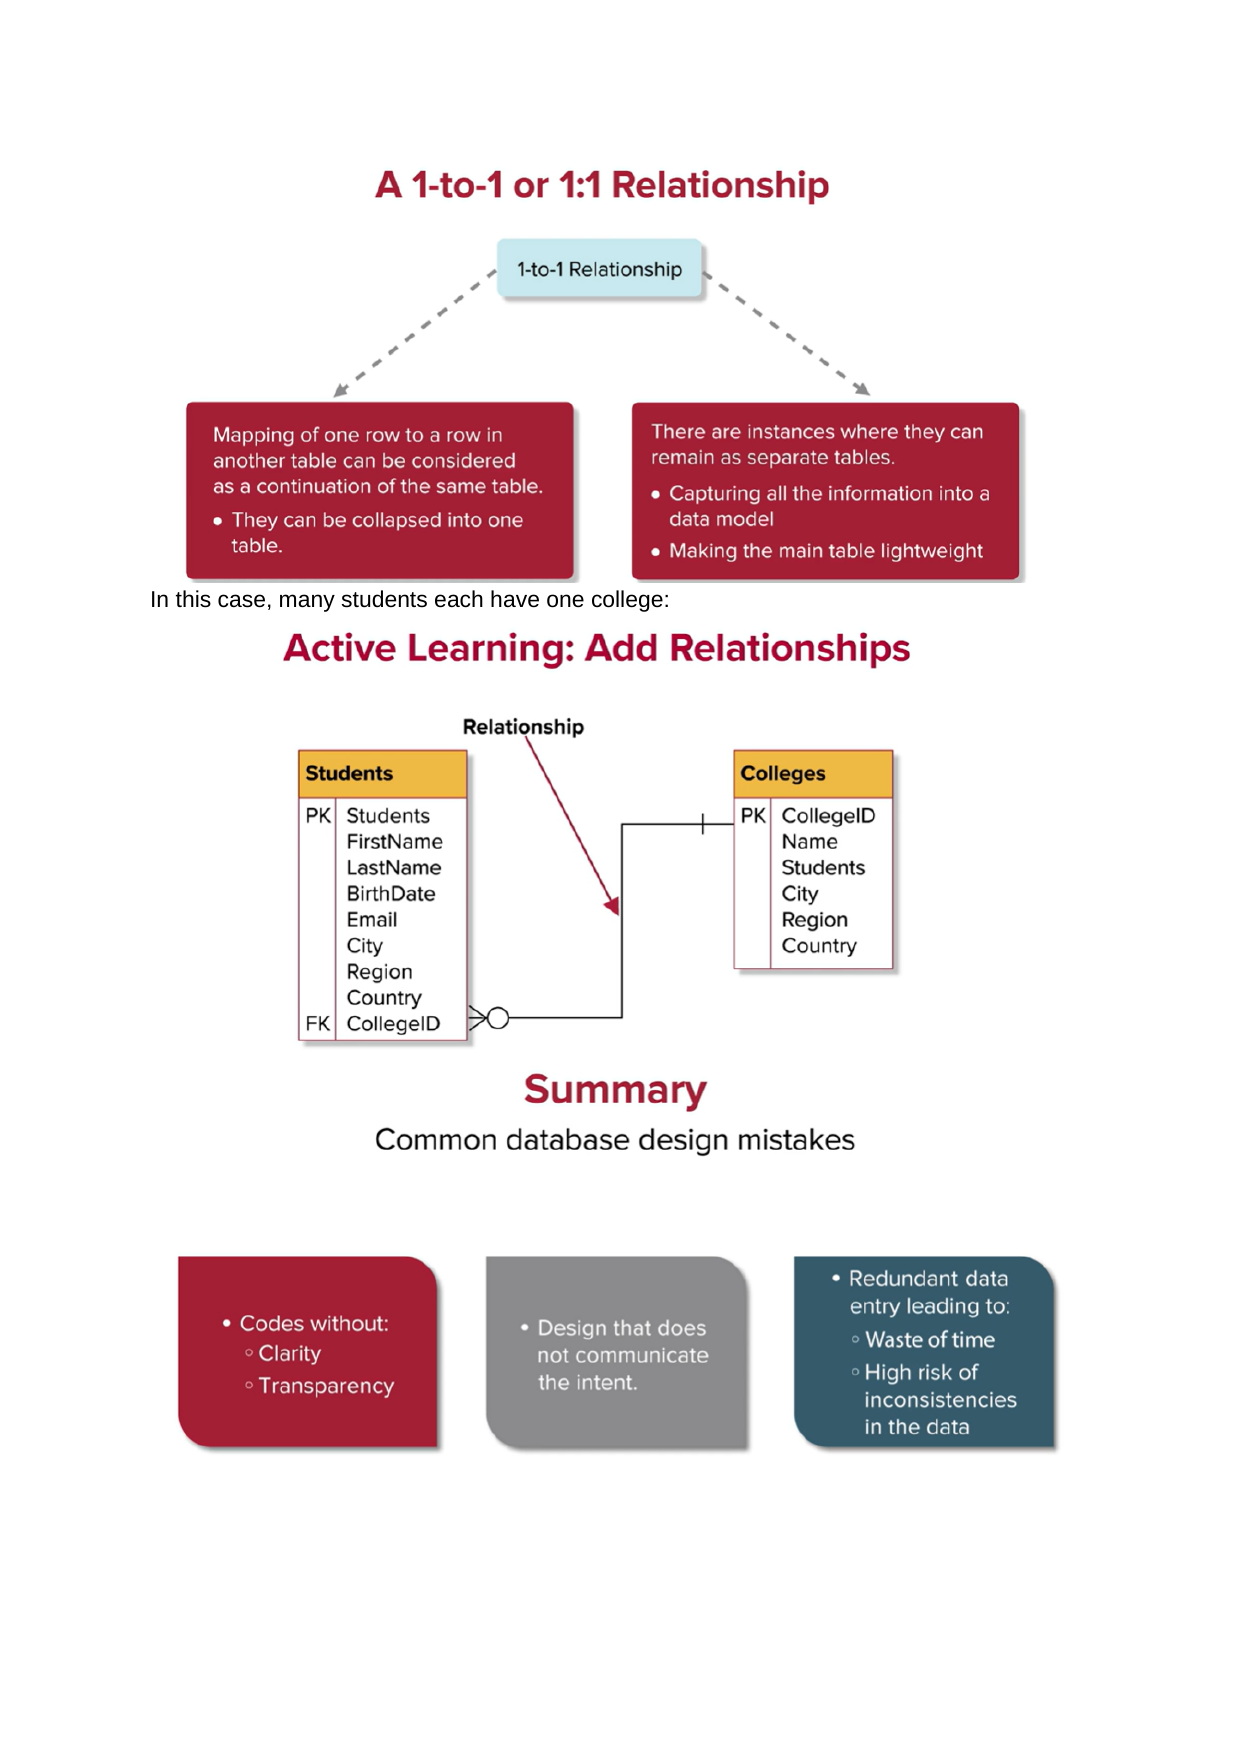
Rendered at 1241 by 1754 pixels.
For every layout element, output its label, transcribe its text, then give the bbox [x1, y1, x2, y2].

picture [150, 1056, 1091, 1481]
picture [150, 616, 1025, 1052]
text In this case, many students each have one college: [150, 586, 1090, 613]
picture [150, 150, 1057, 583]
